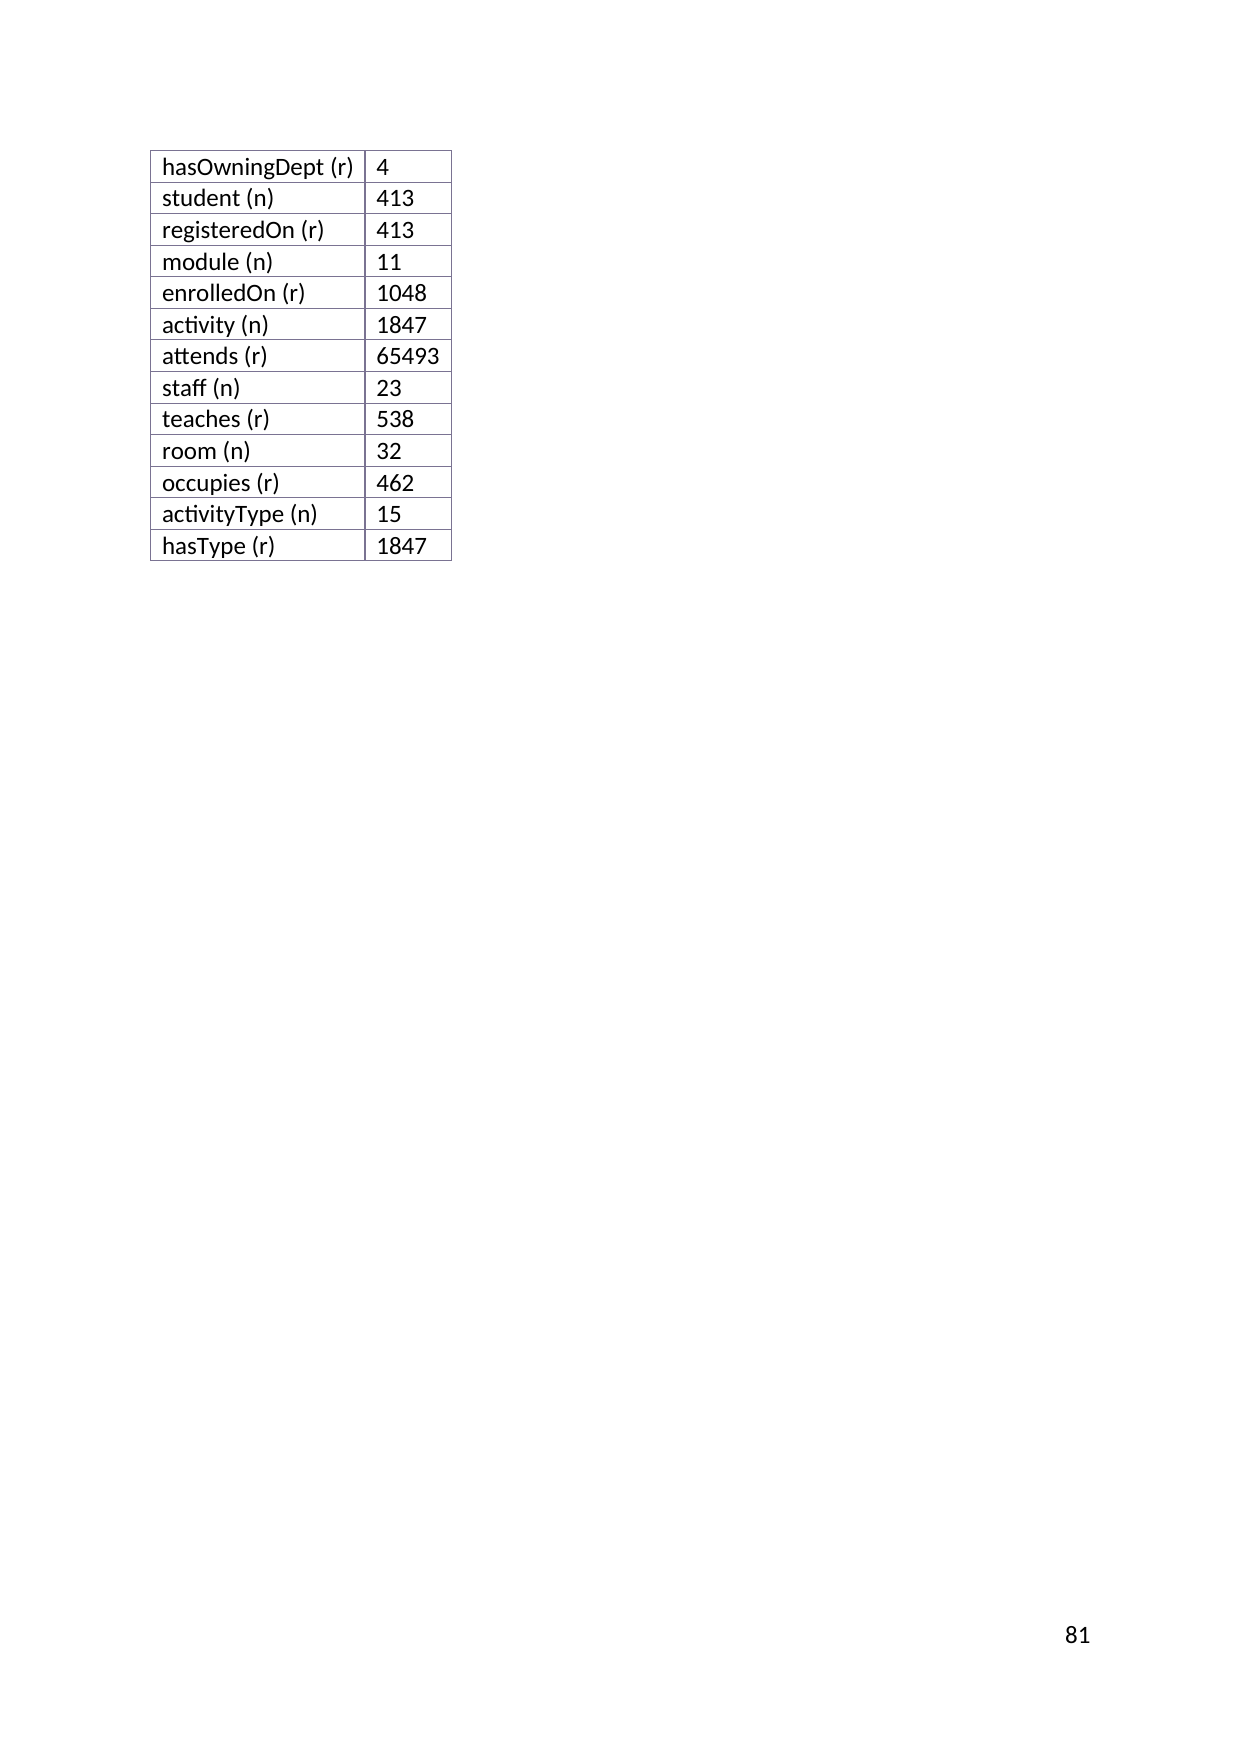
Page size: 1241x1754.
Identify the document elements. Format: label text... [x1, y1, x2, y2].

table_cell module (n) [151, 246, 364, 276]
table_cell 413 [366, 183, 451, 213]
table_cell 32 [366, 435, 451, 466]
table_cell 1048 [366, 277, 451, 308]
table_cell staff (n) [151, 372, 364, 402]
table_cell 413 [366, 214, 451, 245]
table_cell 1847 [366, 530, 451, 560]
table_cell 4 [366, 151, 451, 182]
table_cell 15 [366, 498, 451, 529]
table_cell 11 [366, 246, 451, 276]
table_cell attends (r) [151, 340, 364, 371]
table_cell enrolledOn (r) [151, 277, 364, 308]
table_cell hasType (r) [151, 530, 364, 560]
table_cell student (n) [151, 183, 364, 213]
table_cell activity (n) [151, 309, 364, 339]
table_cell 1847 [366, 309, 451, 339]
table_cell 462 [366, 467, 451, 497]
table_cell occupies (r) [151, 467, 364, 497]
table_cell hasOwningDept (r) [151, 151, 364, 182]
table_cell 23 [366, 372, 451, 402]
table_cell activityType (n) [151, 498, 364, 529]
table_cell teaches (r) [151, 404, 364, 434]
table_cell registeredOn (r) [151, 214, 364, 245]
table_cell room (n) [151, 435, 364, 466]
table_cell 538 [366, 404, 451, 434]
table_cell 65493 [366, 340, 451, 371]
